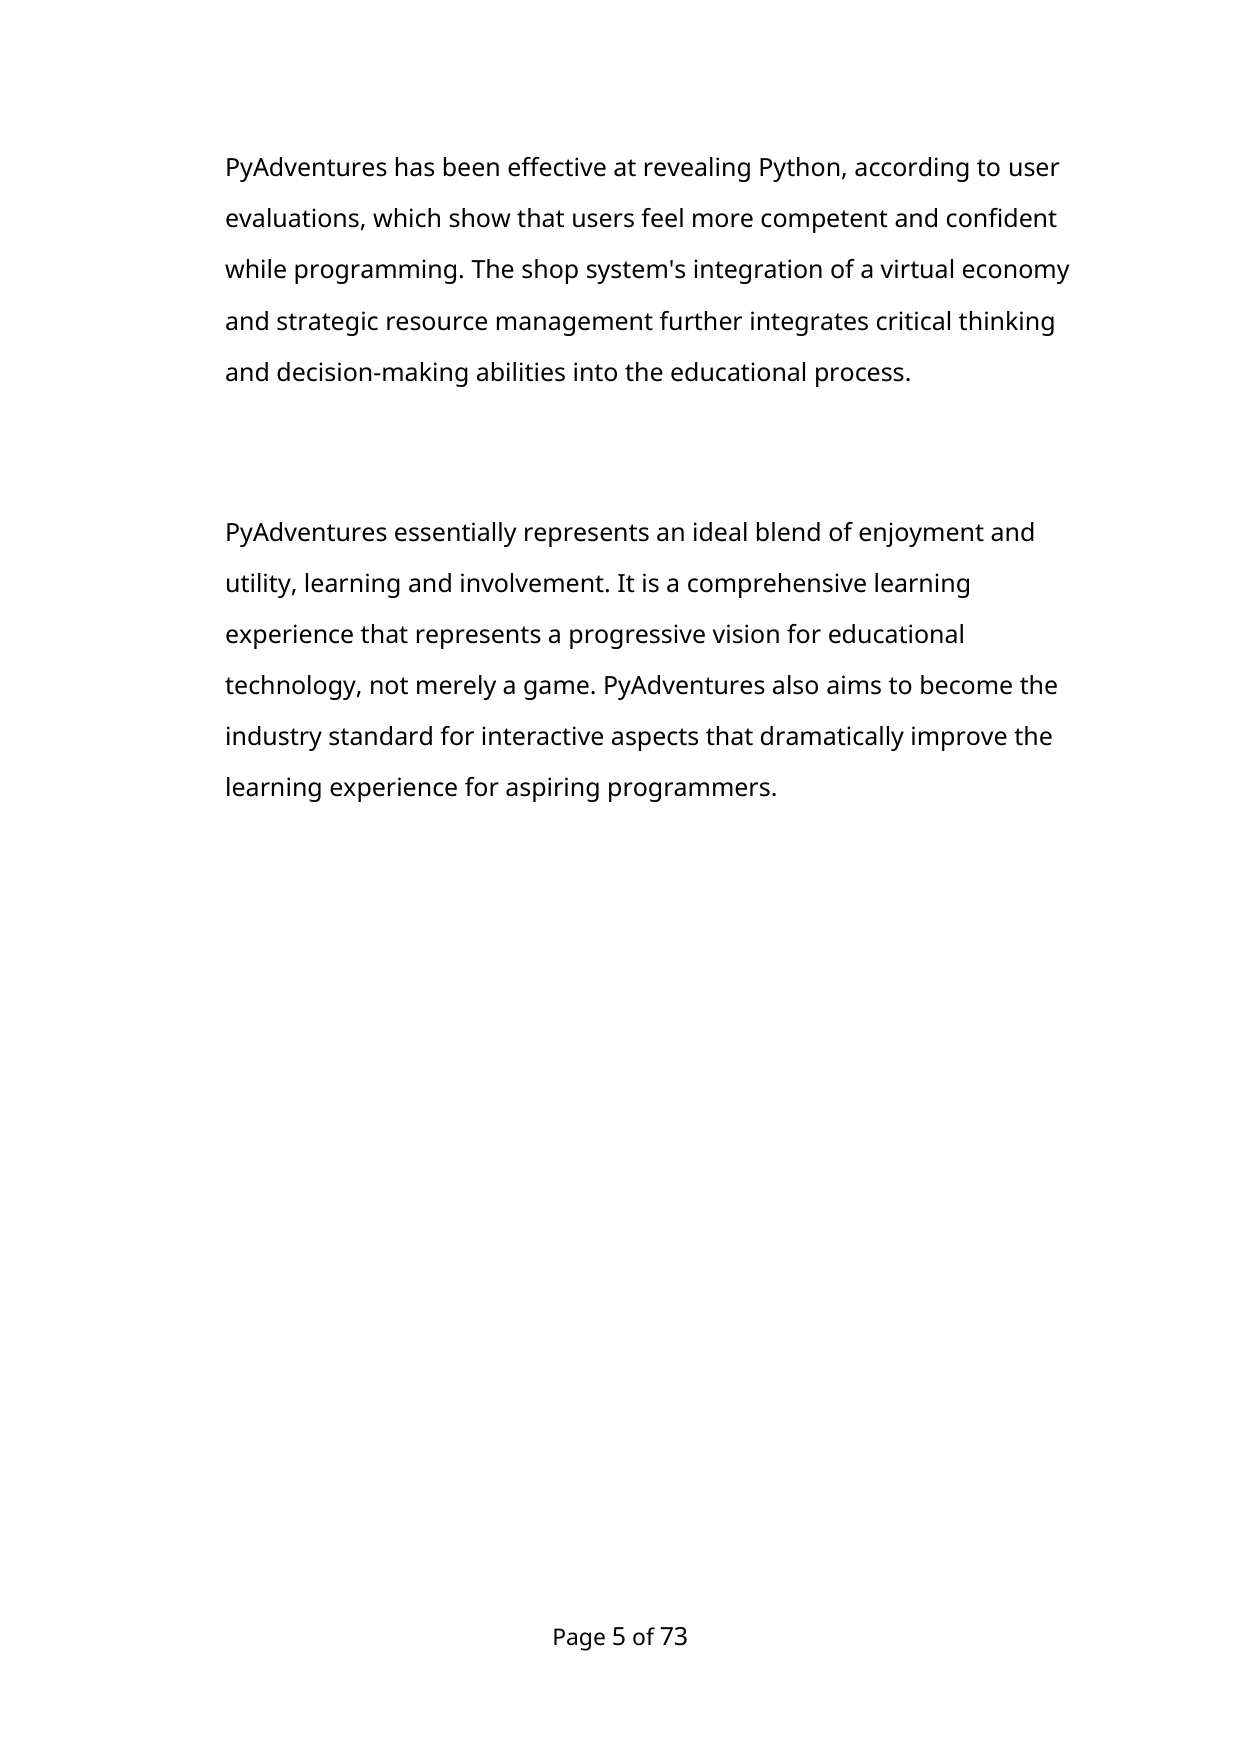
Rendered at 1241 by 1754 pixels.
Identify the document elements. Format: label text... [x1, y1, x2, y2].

text PyAdventures essentially represents an ideal blend of enjoyment and utility, learning and involvement. It is a comprehensive learning experience that represents a progressive vision for educational technology, not merely a game. PyAdventures also aims to become the industry standard for interactive aspects that dramatically improve the learning experience for aspiring programmers. [225, 514, 1090, 804]
text PyAdventures has been effective at revealing Python, according to user evaluations, which show that users feel more competent and confident while programming. The shop system's integration of a virtual economy and strategic resource management further integrates critical thinking and decision-making abilities into the educational process. [225, 150, 1090, 388]
